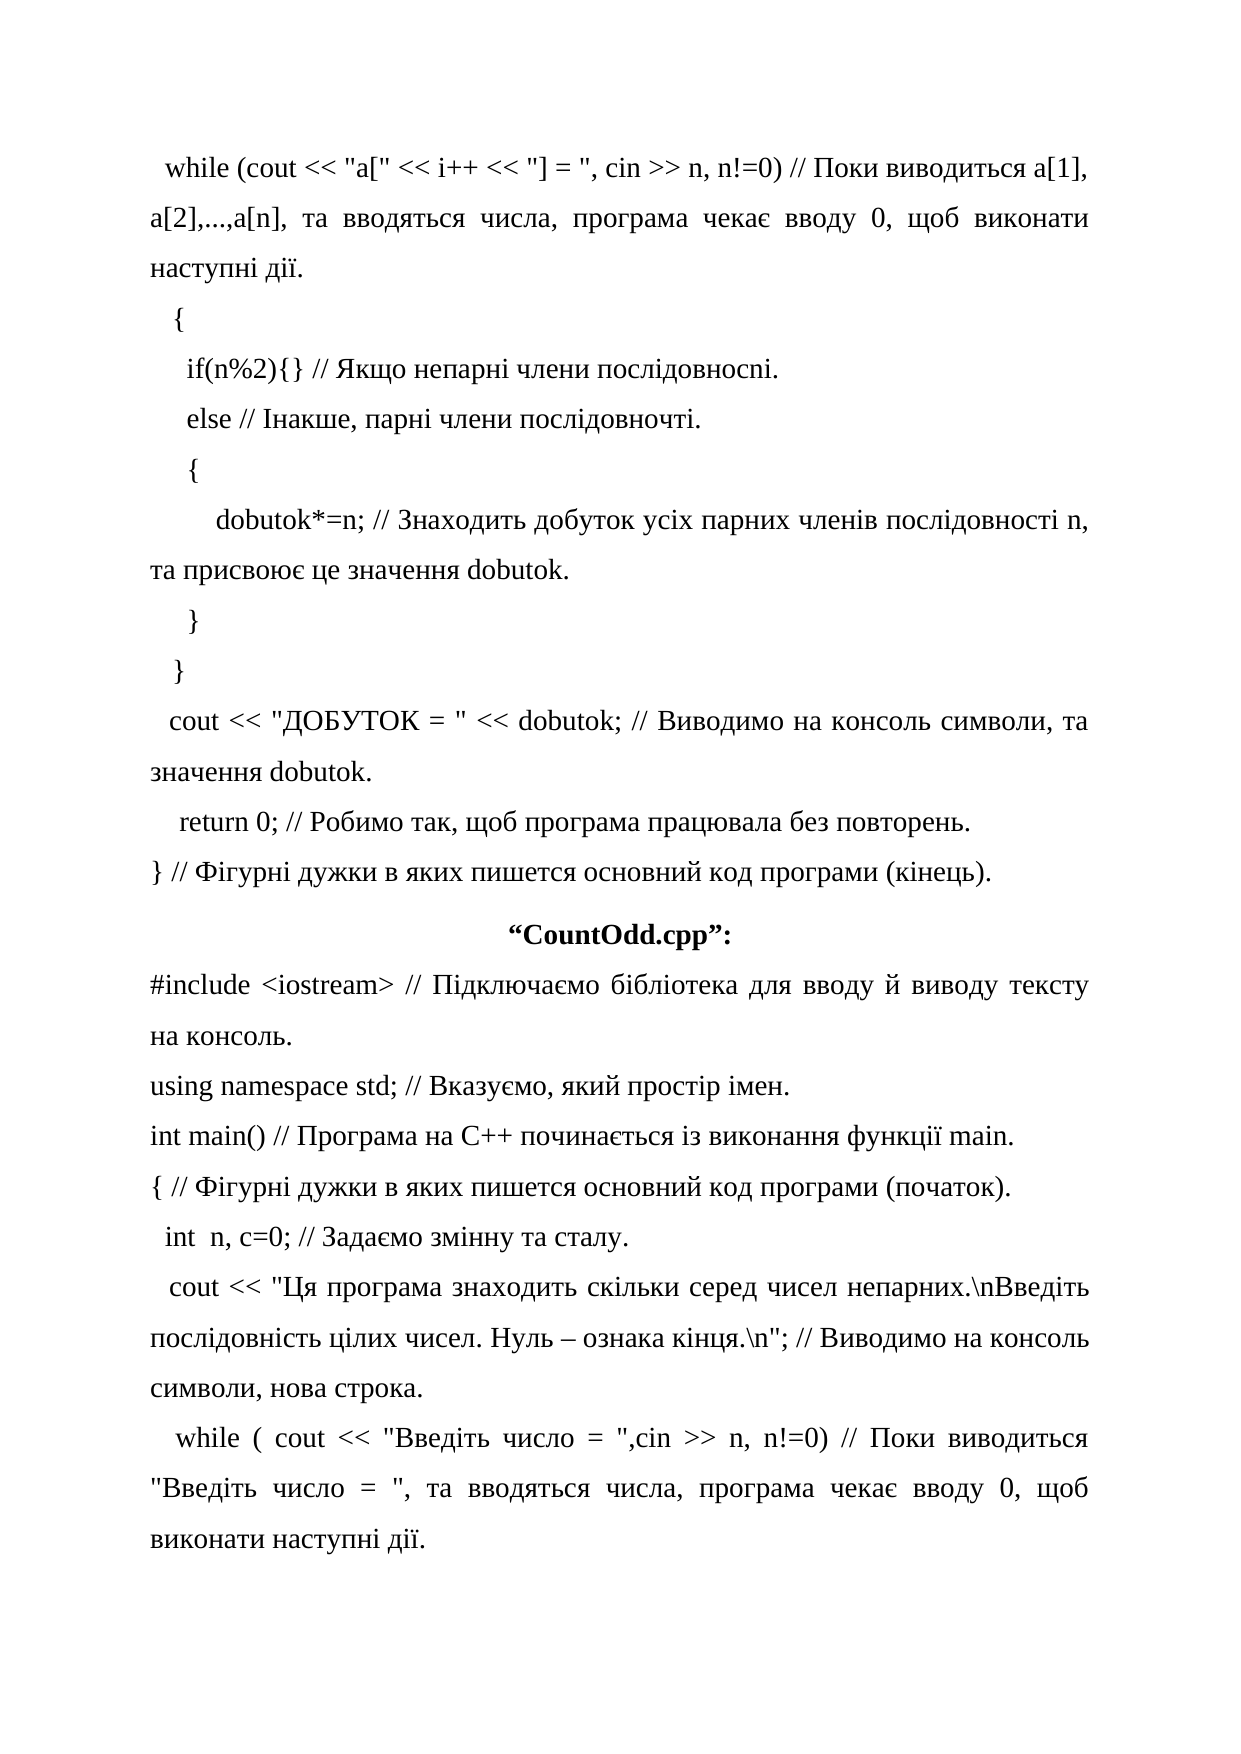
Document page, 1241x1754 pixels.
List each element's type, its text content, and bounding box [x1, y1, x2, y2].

text } [150, 603, 1090, 636]
text while (cout << "a[" << i++ << "] = ", cin >> n, n!=0) // Поки виводиться а[1], a[2],...,a[n], та вводяться числа, програма чекає вводу 0, щоб виконати наступні дії. [150, 150, 1090, 284]
text int main() // Програма на С++ починається із виконання функції main. [150, 1118, 1090, 1152]
text } [150, 653, 1090, 687]
text “CountOdd.cpp”: [150, 917, 1090, 951]
text } // Фігурні дужки в яких пишется основний код програми (кінець). [150, 854, 1090, 888]
text { // Фігурні дужки в яких пишется основний код програми (початок). [150, 1169, 1090, 1202]
text else // Інакше, парні члени послідовночті. [150, 402, 1090, 435]
text if(n%2){} // Якщо непарні члени послідовноcnі. [150, 351, 1090, 385]
text cout << "Ця програма знаходить скільки серед чисел непарних.\nВведіть послідовність цілих чисел. Нуль – ознака кінця.\n"; // Виводимо на консоль символи, нова строка. [150, 1269, 1090, 1403]
text while ( cout << "Введіть число = ",cin >> n, n!=0) // Поки виводиться "Введіть число = ", та вводяться числа, програма чекає вводу 0, щоб виконати наступні дії. [150, 1420, 1090, 1554]
text dobutok*=n; // Знаходить добуток усіх парних членів послідовності n, та присвоює це значення dobutok. [150, 502, 1090, 586]
text cout << "ДОБУТОК = " << dobutok; // Виводимо на консоль символи, та значення dobutok. [150, 703, 1090, 787]
text using namespace std; // Вказуємо, який простір імен. [150, 1068, 1090, 1102]
text return 0; // Робимо так, щоб програма працювала без повторень. [150, 804, 1090, 838]
text { [150, 301, 1090, 334]
text { [150, 452, 1090, 485]
text #include <iostream> // Підключаємо бібліотека для вводу й виводу тексту на консоль. [150, 967, 1090, 1051]
text int n, c=0; // Задаємо змінну та сталу. [150, 1219, 1090, 1253]
